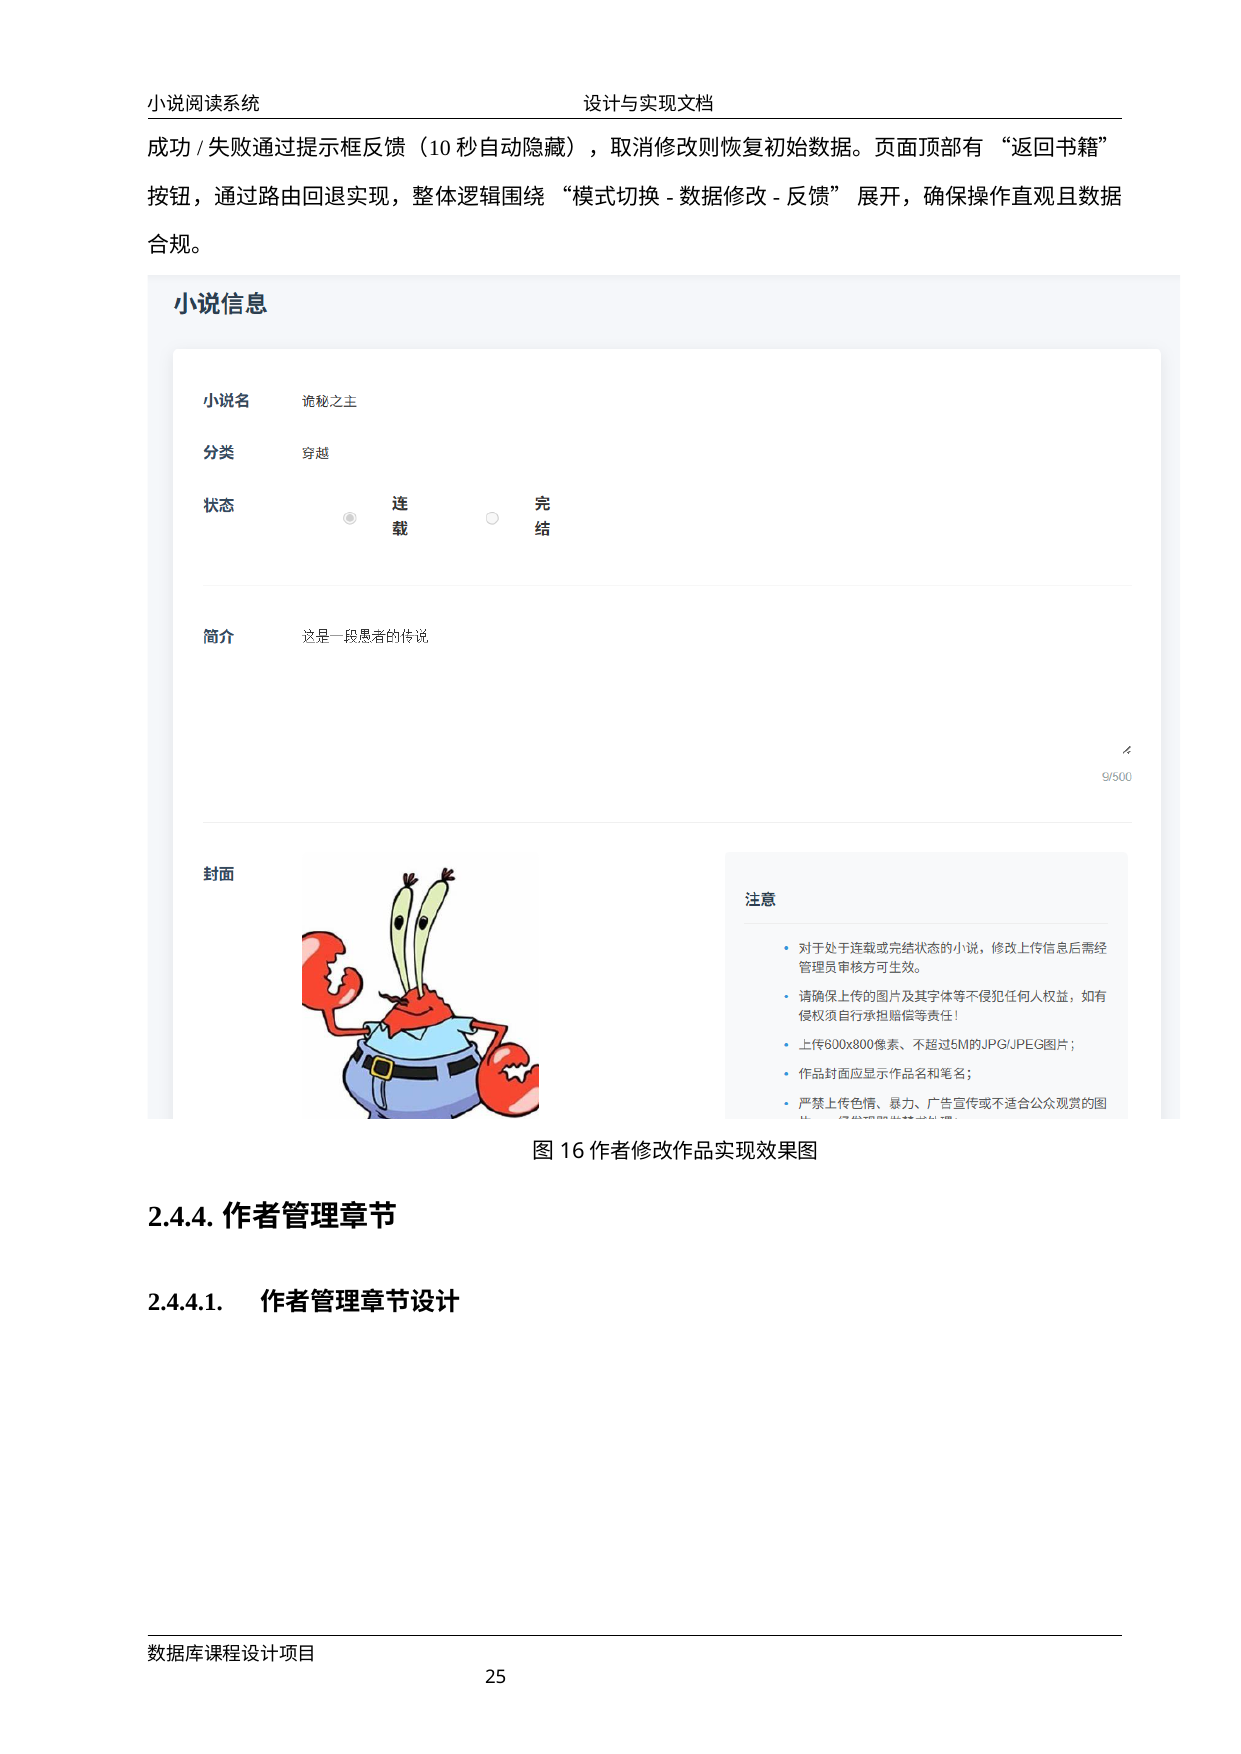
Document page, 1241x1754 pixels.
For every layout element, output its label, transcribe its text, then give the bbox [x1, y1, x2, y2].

text 图 16 作者修改作品实现效果图 [185, 1133, 1122, 1165]
list 作者管理章节设计 [148, 1267, 1122, 1332]
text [148, 129, 1122, 259]
list 作者管理章节 [148, 1181, 1122, 1246]
picture [147, 275, 1181, 1119]
